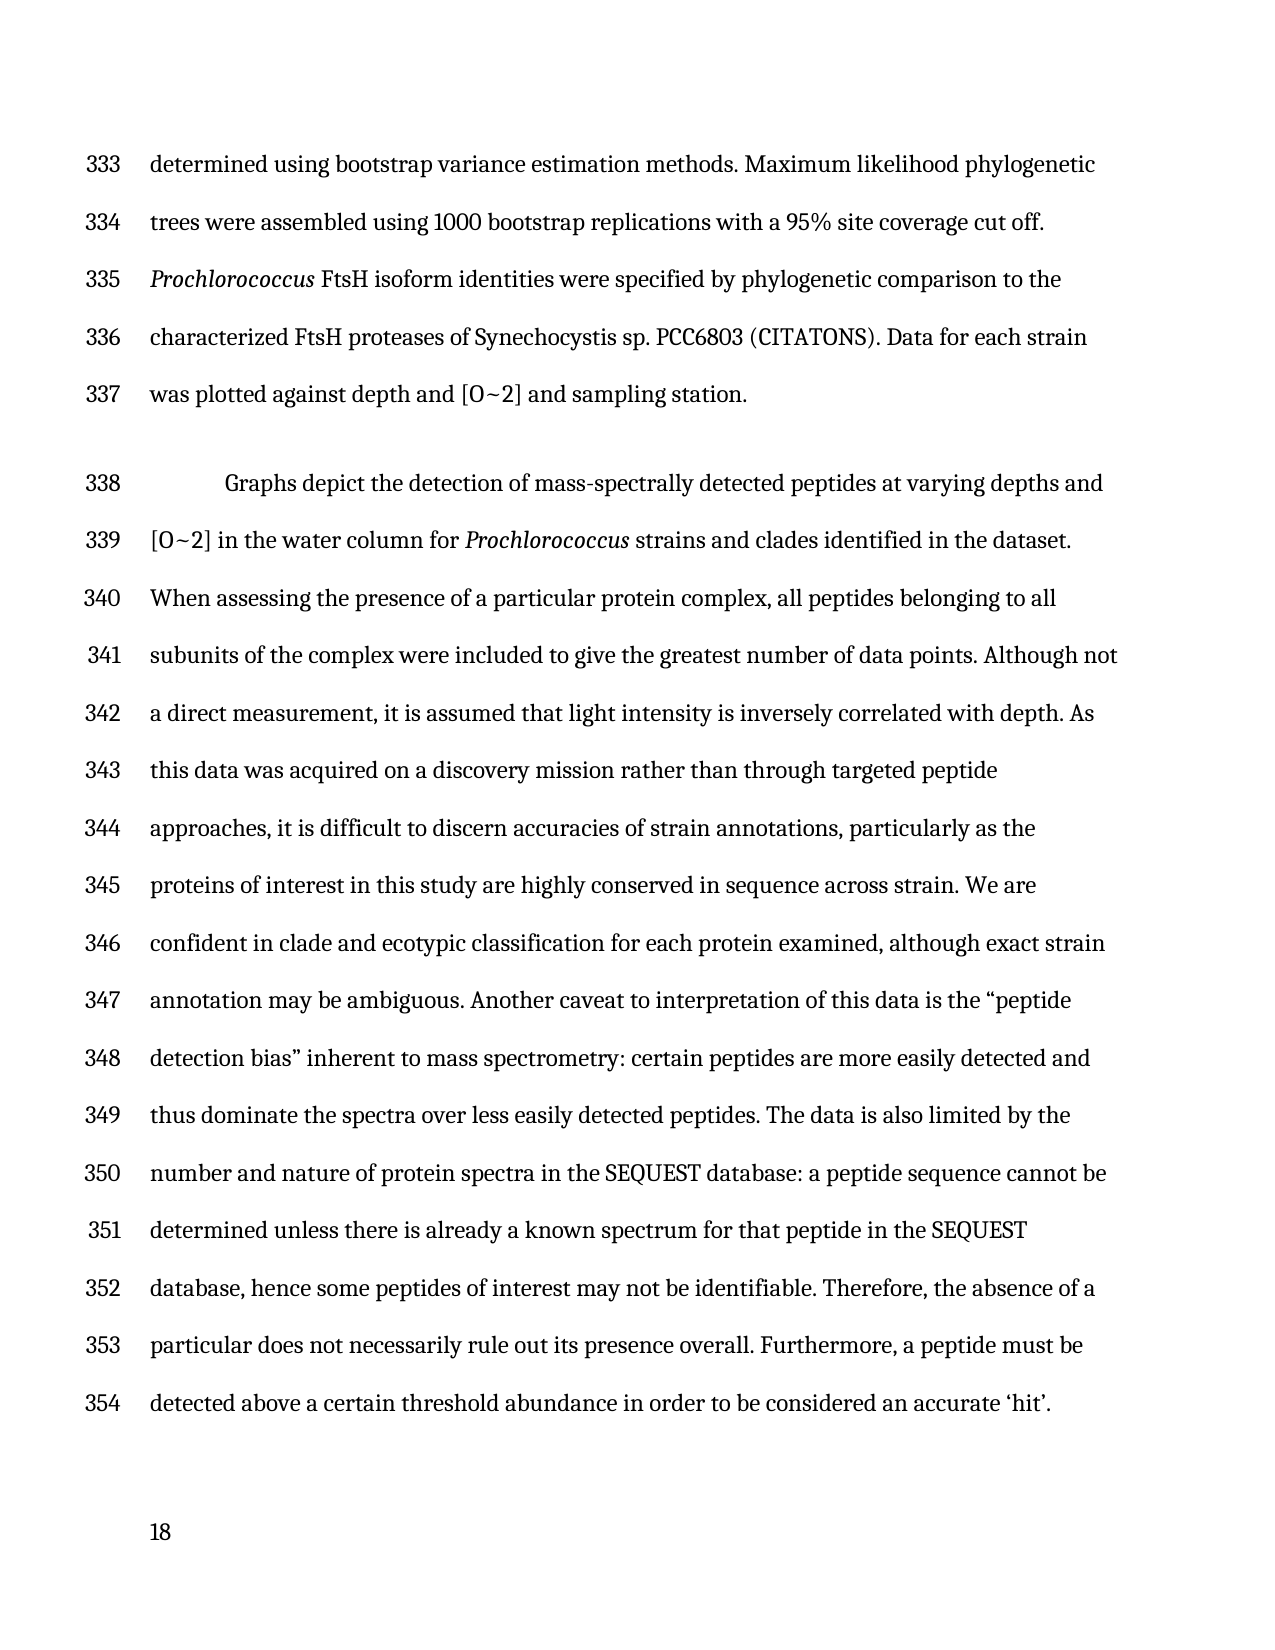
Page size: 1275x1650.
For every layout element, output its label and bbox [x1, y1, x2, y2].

text [150, 150, 1125, 409]
text [150, 469, 1125, 1417]
